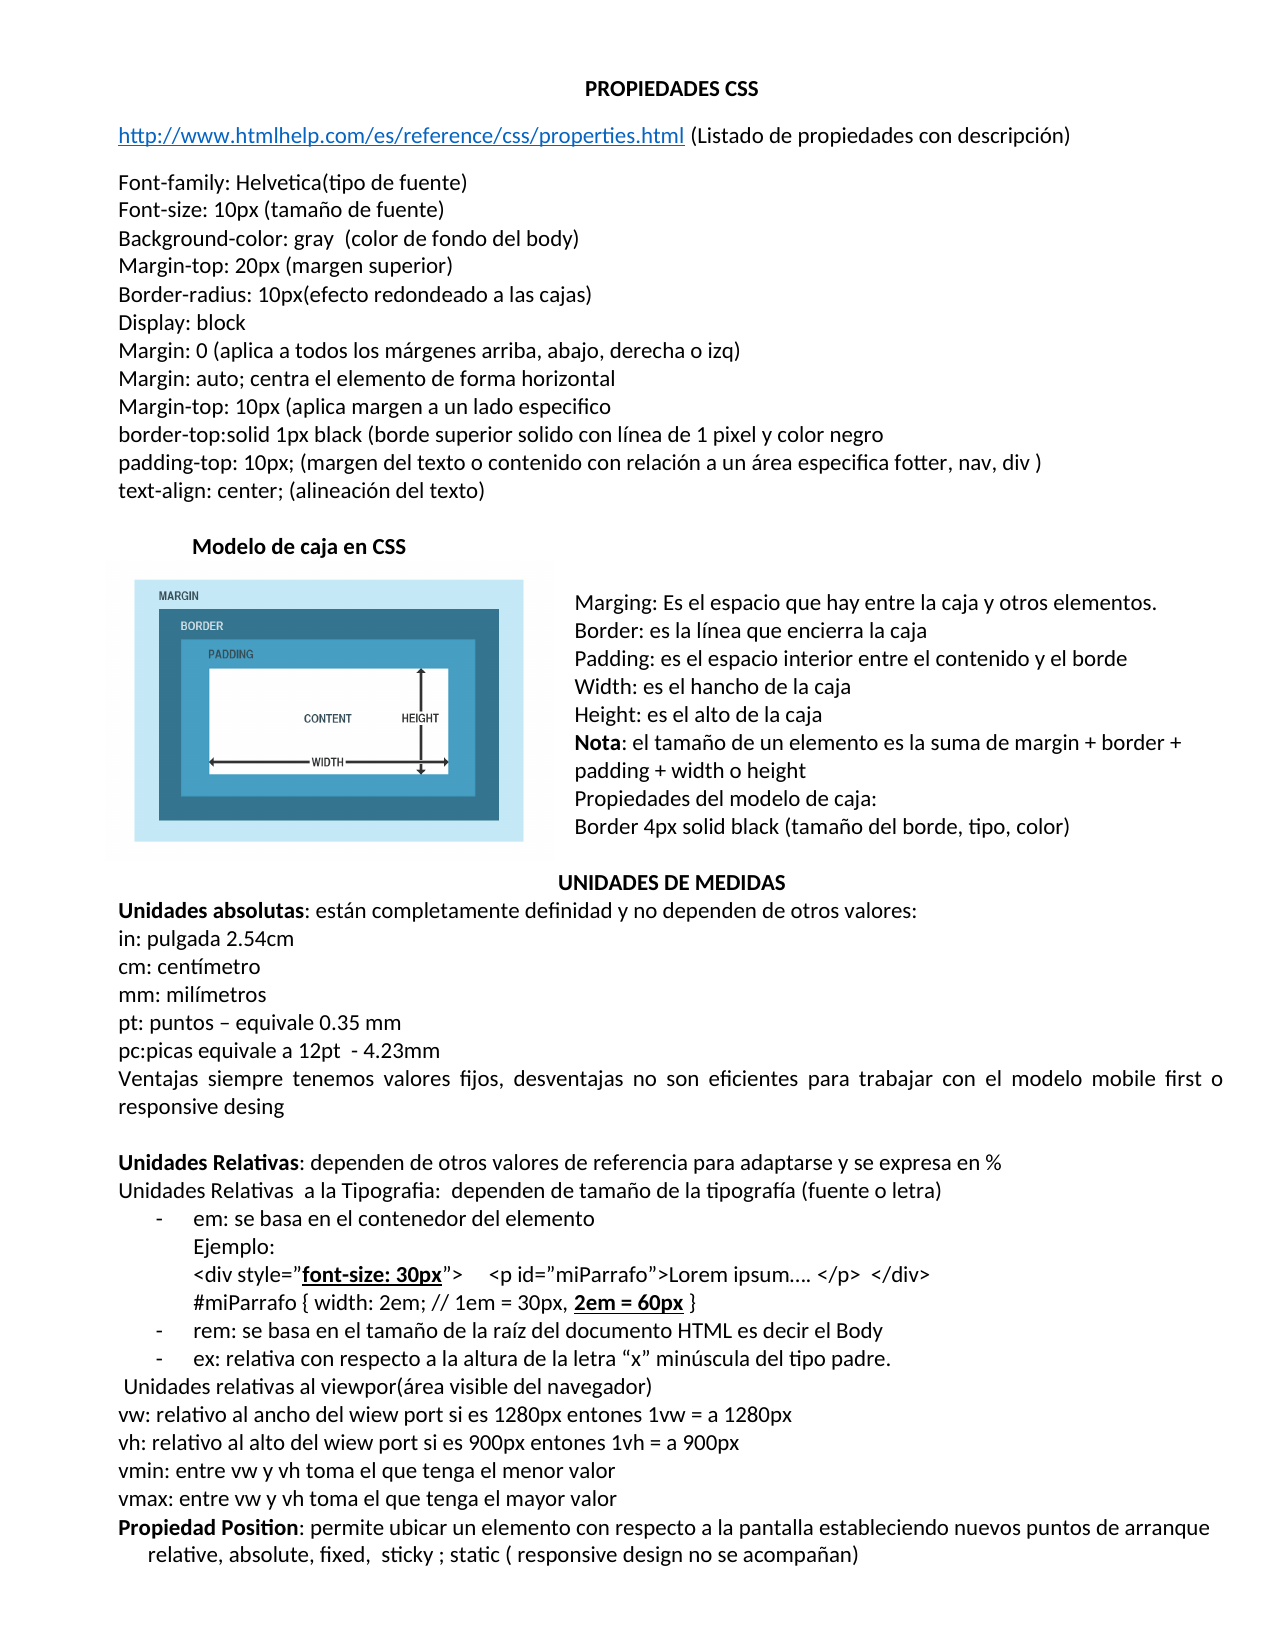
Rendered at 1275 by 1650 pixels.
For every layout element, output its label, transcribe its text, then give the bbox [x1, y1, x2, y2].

text pc:picas equivale a 12pt - 4.23mm [118, 1036, 1226, 1064]
text Border 4px solid black (tamaño del borde, tipo, color) [556, 812, 1226, 840]
text Width: es el hancho de la caja [556, 672, 1226, 700]
text Unidades Relativas a la Tipografia: dependen de tamaño de la tipografía (fuente o letra) [118, 1176, 1226, 1204]
text border-top:solid 1px black (borde superior solido con línea de 1 pixel y color negro [118, 420, 1226, 448]
text mm: milímetros [118, 980, 1226, 1008]
text Marging: Es el espacio que hay entre la caja y otros elementos. [556, 588, 1226, 616]
picture [105, 560, 556, 861]
text Margin-top: 10px (aplica margen a un lado especifico [118, 392, 1226, 420]
text Propiedad Position: permite ubicar un elemento con respecto a la pantalla estableciendo nuevos puntos de arranque relative, absolute, fixed, sticky ; static ( responsive design no se acompañan) [118, 1513, 1226, 1569]
list rem: se basa en el tamaño de la raíz del documento HTML es decir el Body [156, 1316, 1226, 1344]
text PROPIEDADES CSS [118, 74, 1226, 102]
text vmax: entre vw y vh toma el que tenga el mayor valor [118, 1484, 1226, 1513]
text Margin: auto; centra el elemento de forma horizontal [118, 364, 1226, 392]
text Background-color: gray (color de fondo del body) [118, 224, 1226, 252]
text Modelo de caja en CSS [118, 532, 1226, 560]
text Nota: el tamaño de un elemento es la suma de margin + border + padding + width o height [556, 728, 1226, 784]
text Unidades relativas al viewpor(área visible del navegador) [118, 1372, 1226, 1401]
text Unidades absolutas: están completamente definidad y no dependen de otros valores: [118, 896, 1226, 924]
text cm: centímetro [118, 952, 1226, 980]
list em: se basa en el contenedor del elemento [156, 1204, 1226, 1232]
text Border-radius: 10px(efecto redondeado a las cajas) [118, 280, 1226, 308]
list #miParrafo { width: 2em; // 1em = 30px, 2em = 60px } [193, 1288, 1226, 1316]
text vmin: entre vw y vh toma el que tenga el menor valor [118, 1457, 1226, 1484]
text Ventajas siempre tenemos valores fijos, desventajas no son eficientes para trabajar con el modelo mobile first o responsive desing [118, 1064, 1226, 1120]
list Ejemplo: [193, 1232, 1226, 1260]
text Border: es la línea que encierra la caja [556, 616, 1226, 644]
text Font-family: Helvetica(tipo de fuente) [118, 168, 1226, 196]
text Margin-top: 20px (margen superior) [118, 252, 1226, 280]
text vw: relativo al ancho del wiew port si es 1280px entones 1vw = a 1280px [118, 1401, 1226, 1428]
list ex: relativa con respecto a la altura de la letra “x” minúscula del tipo padre. [156, 1344, 1226, 1372]
text Margin: 0 (aplica a todos los márgenes arriba, abajo, derecha o izq) [118, 336, 1226, 364]
text UNIDADES DE MEDIDAS [118, 868, 1226, 896]
text Display: block [118, 308, 1226, 336]
text http://www.htmlhelp.com/es/reference/css/properties.html (Listado de propiedades con descripción) [118, 121, 1226, 149]
text Height: es el alto de la caja [556, 700, 1226, 728]
text in: pulgada 2.54cm [118, 924, 1226, 952]
list <div style=”font-size: 30px”> <p id=”miParrafo”>Lorem ipsum…. </p> </div> [193, 1260, 1226, 1288]
text padding-top: 10px; (margen del texto o contenido con relación a un área especifica fotter, nav, div ) [118, 448, 1226, 476]
text text-align: center; (alineación del texto) [118, 476, 1226, 504]
text Padding: es el espacio interior entre el contenido y el borde [556, 644, 1226, 672]
text Propiedades del modelo de caja: [556, 784, 1226, 812]
text vh: relativo al alto del wiew port si es 900px entones 1vh = a 900px [118, 1428, 1226, 1457]
text pt: puntos – equivale 0.35 mm [118, 1008, 1226, 1036]
text Unidades Relativas: dependen de otros valores de referencia para adaptarse y se expresa en % [118, 1148, 1226, 1176]
text Font-size: 10px (tamaño de fuente) [118, 196, 1226, 224]
